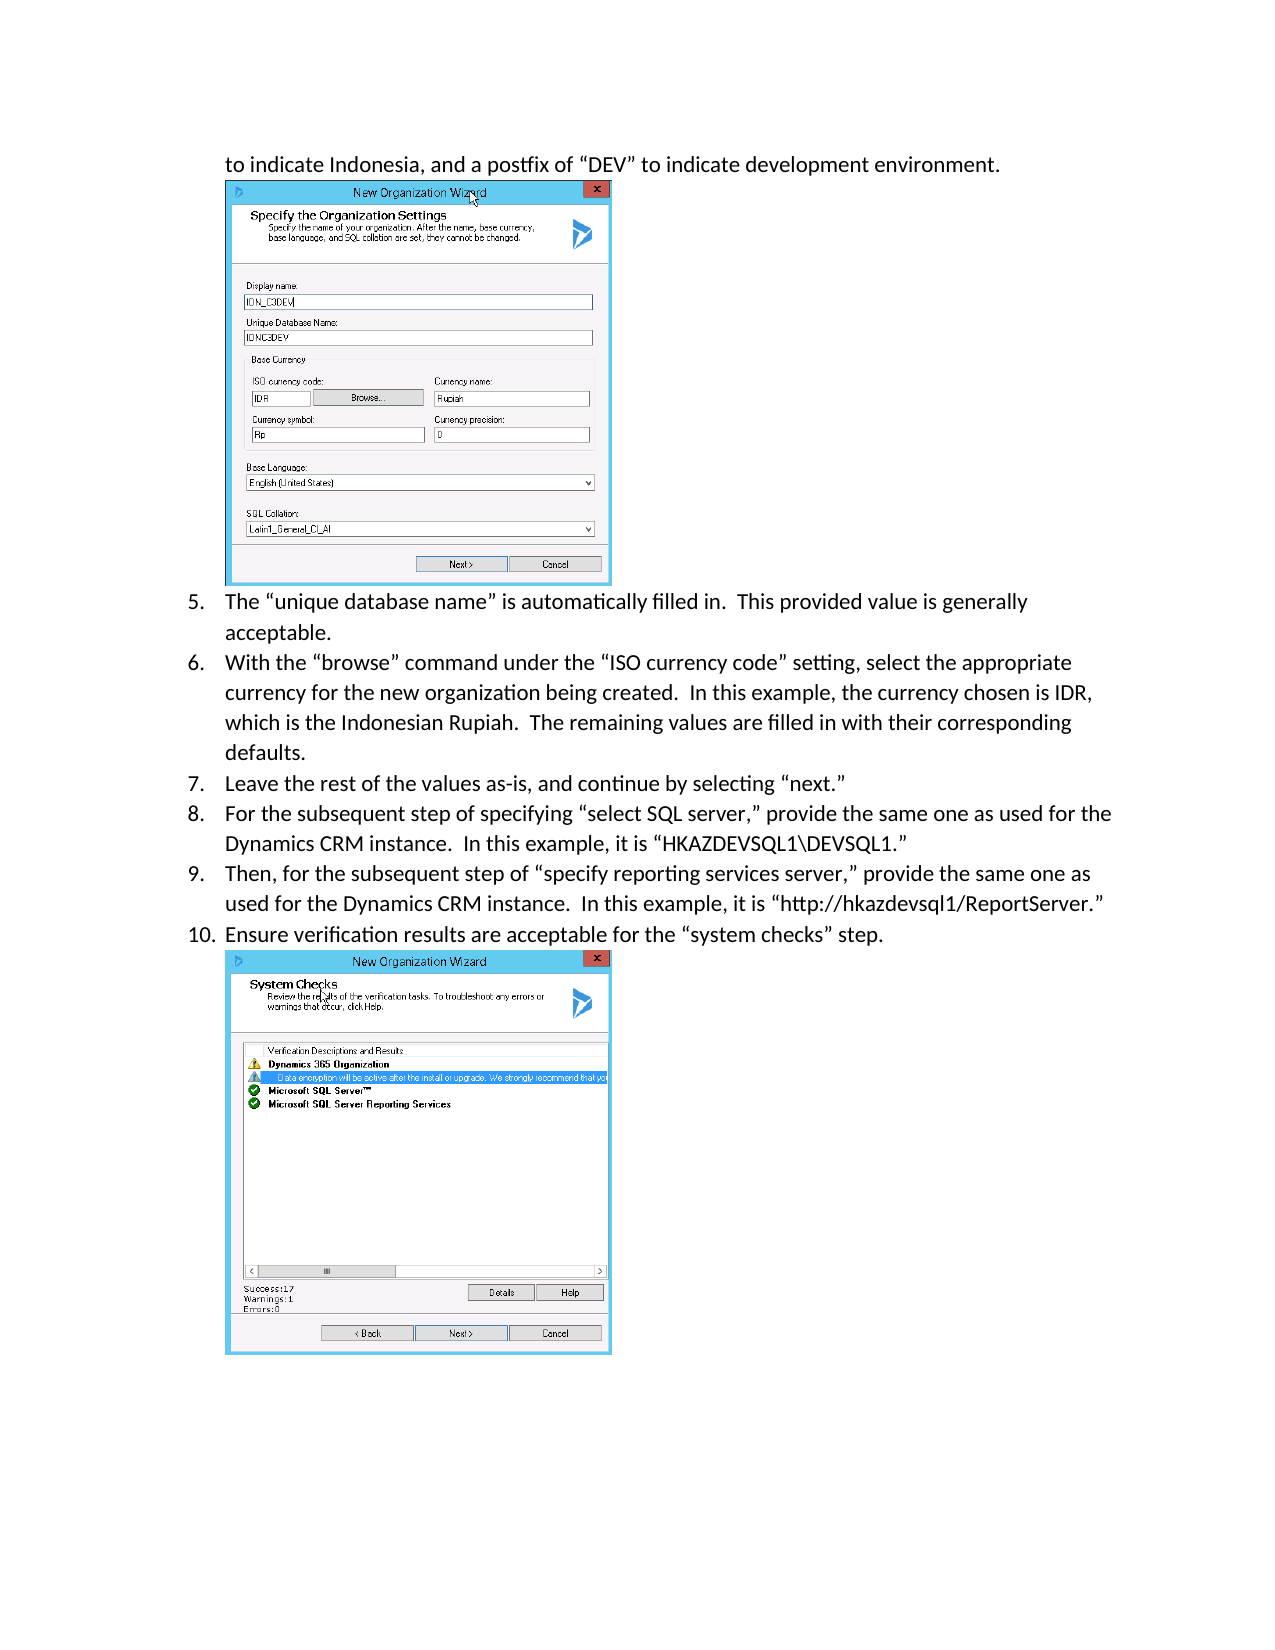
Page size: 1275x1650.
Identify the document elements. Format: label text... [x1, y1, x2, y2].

list Ensure verification results are acceptable for the “system checks” step. [187, 920, 1125, 948]
list Then, for the subsequent step of “specify reporting services server,” provide the same one as used for the Dynamics CRM instance. In this example, it is “http://hkazdevsql1/ReportServer.” [187, 859, 1125, 917]
list The “unique database name” is automatically filled in. This provided value is generally acceptable. [187, 587, 1125, 646]
picture [225, 180, 612, 586]
list Leave the rest of the values as-is, and continue by selecting “next.” [187, 769, 1125, 797]
list With the “browse” command under the “ISO currency code” setting, select the appropriate currency for the new organization being created. In this example, the currency chosen is IDR, which is the Indonesian Rupiah. The remaining values are filled in with their corresponding defaults. [187, 648, 1125, 766]
picture [225, 950, 612, 1355]
list For the subsequent step of specifying “select SQL server,” provide the same one as used for the Dynamics CRM instance. In this example, it is “HKAZDEVSQL1\DEVSQL1.” [187, 799, 1125, 857]
